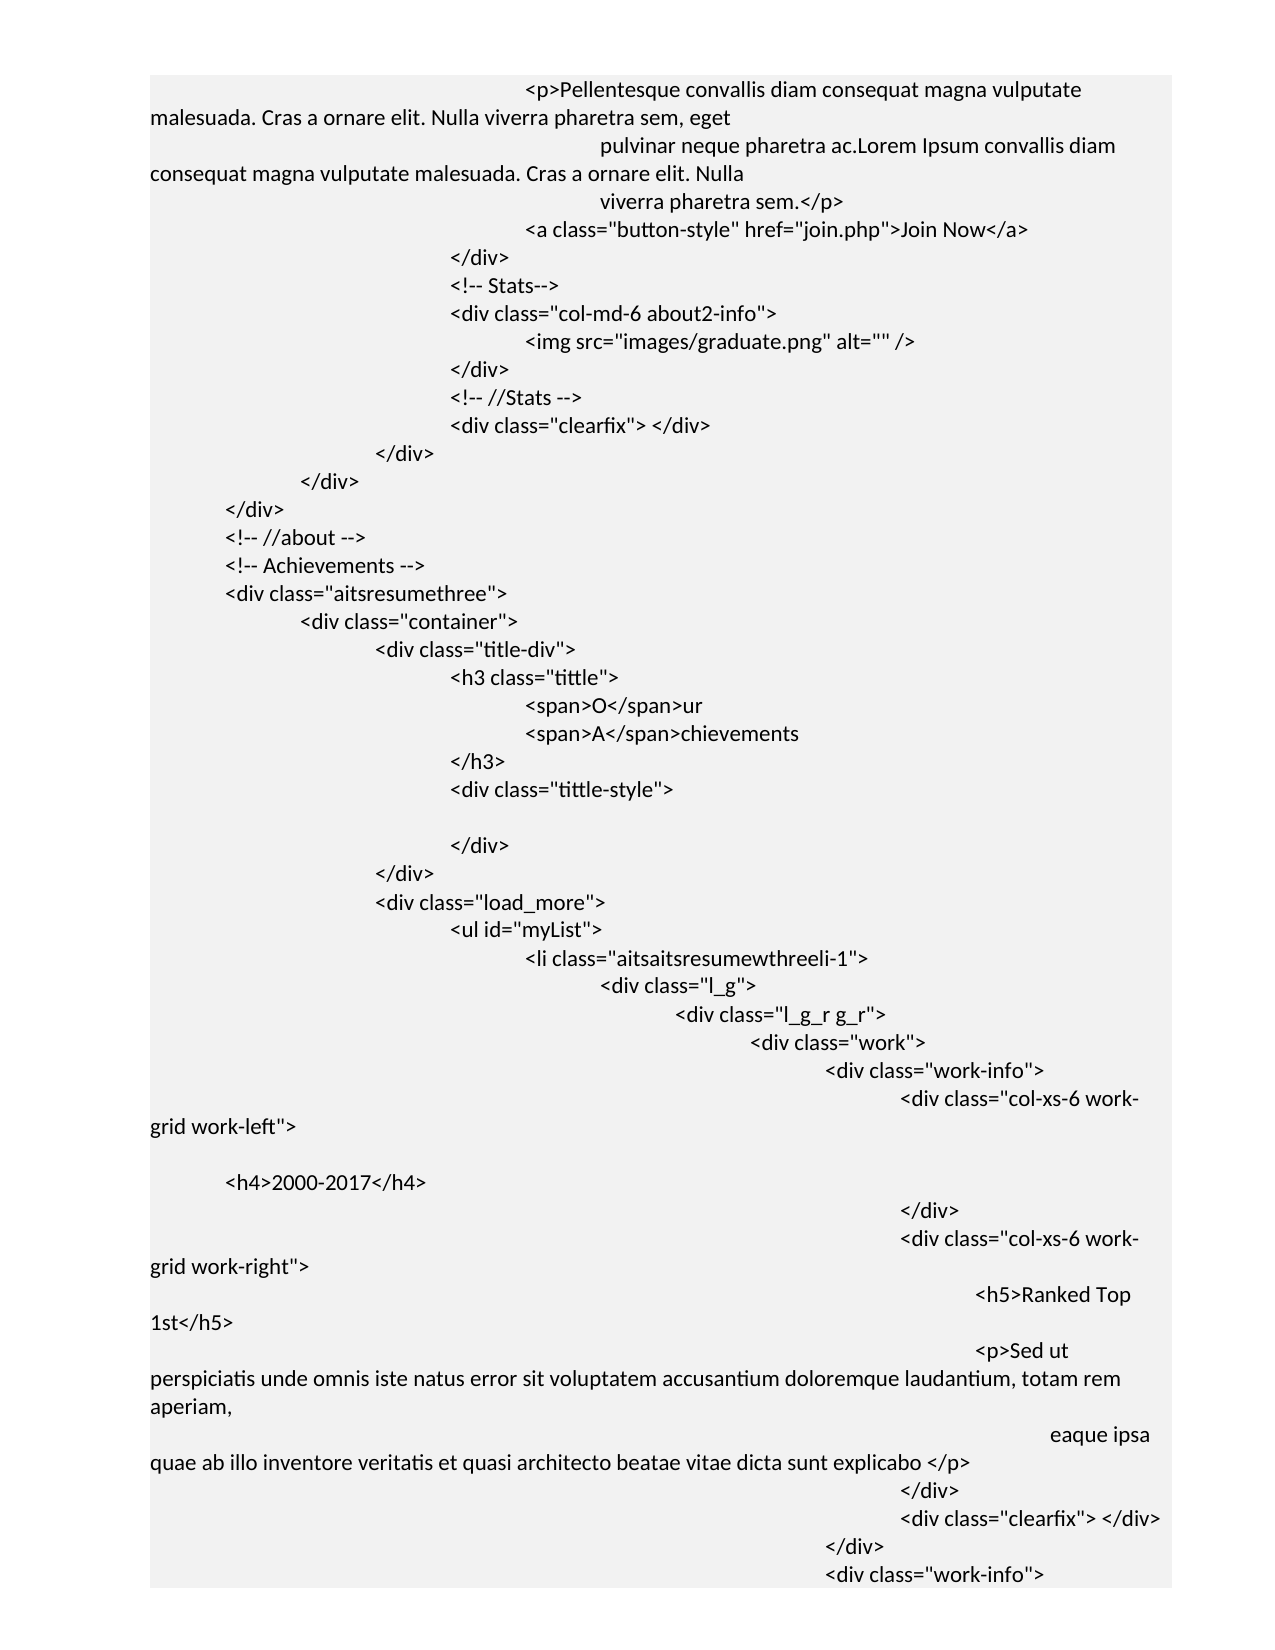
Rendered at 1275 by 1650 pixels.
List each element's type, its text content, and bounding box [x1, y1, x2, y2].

text pulvinar neque pharetra ac.Lorem Ipsum convallis diam consequat magna vulputate malesuada. Cras a ornare elit. Nulla [150, 131, 1172, 187]
text </div> [150, 243, 1172, 271]
text <div class="l_g_r g_r"> [150, 1000, 1172, 1028]
text <div class="title-div"> [150, 635, 1172, 663]
text </div> [150, 1532, 1172, 1560]
text </div> [150, 439, 1172, 467]
text <span>A</span>chievements [150, 719, 1172, 747]
text <h3 class="tittle"> [150, 663, 1172, 691]
text viverra pharetra sem.</p> [150, 187, 1172, 215]
text <p>Pellentesque convallis diam consequat magna vulputate malesuada. Cras a ornare elit. Nulla viverra pharetra sem, eget [150, 75, 1172, 131]
text </div> [150, 355, 1172, 383]
text <!-- Stats--> [150, 271, 1172, 299]
text <ul id="myList"> [150, 916, 1172, 944]
text <div class="tittle-style"> [150, 776, 1172, 803]
text <div class="l_g"> [150, 972, 1172, 1000]
text <!-- //about --> [150, 523, 1172, 551]
text </div> [150, 832, 1172, 859]
text <h5>Ranked Top 1st</h5> [150, 1280, 1172, 1336]
text <h4>2000-2017</h4> [150, 1140, 1172, 1196]
text </h3> [150, 747, 1172, 776]
text </div> [150, 1476, 1172, 1504]
text <li class="aitsaitsresumewthreeli-1"> [150, 944, 1172, 972]
text </div> [150, 859, 1172, 888]
text <div class="work-info"> [150, 1056, 1172, 1084]
text <div class="container"> [150, 607, 1172, 635]
text <div class="aitsresumethree"> [150, 579, 1172, 607]
text <div class="col-md-6 about2-info"> [150, 299, 1172, 327]
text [150, 1336, 1172, 1420]
text <a class="button-style" href="join.php">Join Now</a> [150, 215, 1172, 243]
text <div class="work"> [150, 1028, 1172, 1056]
text <img src="images/graduate.png" alt="" /> [150, 327, 1172, 355]
text <div class="clearfix"> </div> [150, 1504, 1172, 1532]
text </div> [150, 1196, 1172, 1224]
text </div> [150, 467, 1172, 495]
text <div class="clearfix"> </div> [150, 411, 1172, 439]
text <div class="load_more"> [150, 888, 1172, 916]
text <span>O</span>ur [150, 691, 1172, 719]
text <div class="col-xs-6 work-grid work-right"> [150, 1224, 1172, 1280]
text <!-- //Stats --> [150, 383, 1172, 411]
text </div> [150, 495, 1172, 523]
text <!-- Achievements --> [150, 551, 1172, 579]
text <div class="work-info"> [150, 1560, 1172, 1588]
text <div class="col-xs-6 work-grid work-left"> [150, 1084, 1172, 1140]
text eaque ipsa quae ab illo inventore veritatis et quasi architecto beatae vitae dicta sunt explicabo </p> [150, 1420, 1172, 1476]
